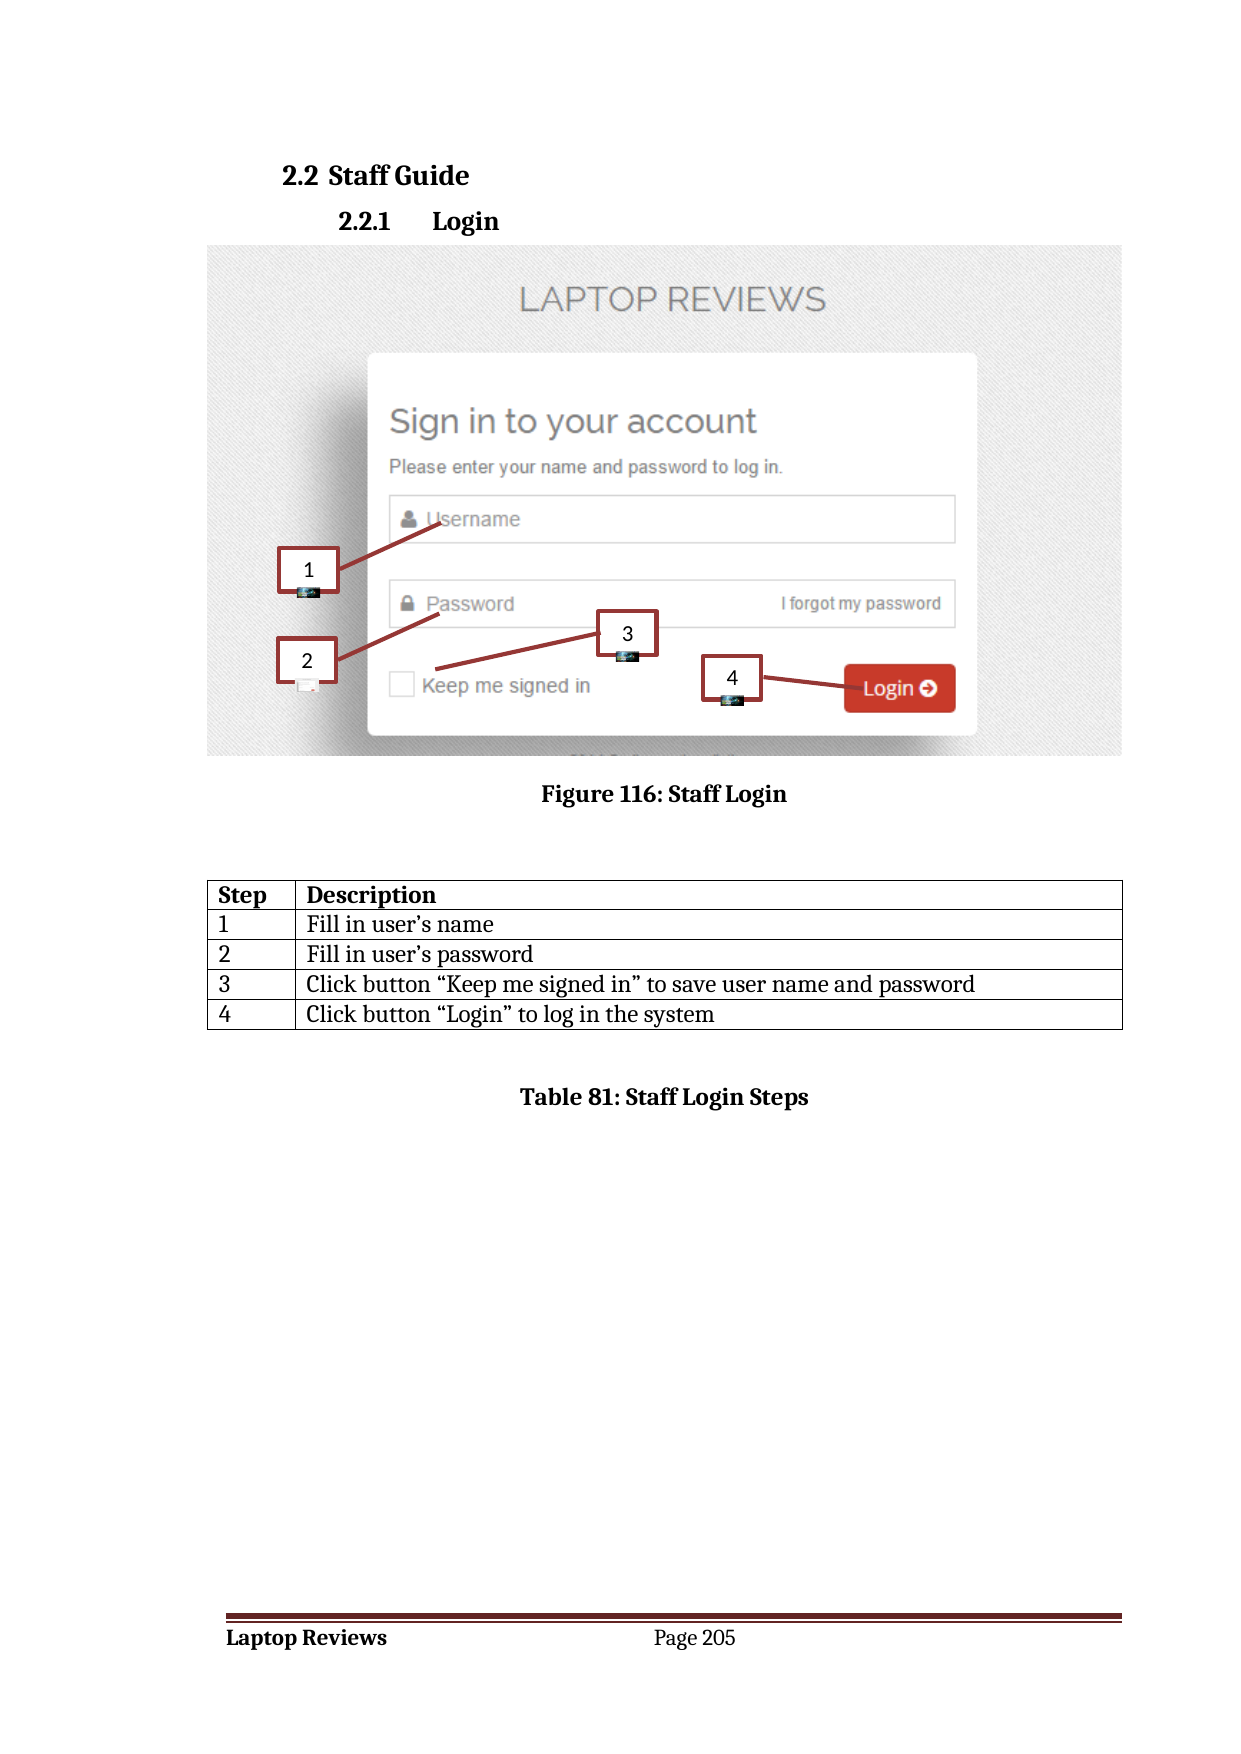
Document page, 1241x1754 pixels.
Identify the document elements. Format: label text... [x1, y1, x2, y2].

text Table 81: Staff Login Steps [207, 1082, 1122, 1111]
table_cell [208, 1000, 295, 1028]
picture [207, 245, 1122, 756]
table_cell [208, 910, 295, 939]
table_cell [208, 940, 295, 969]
subtitle Staff Guide [282, 159, 1122, 193]
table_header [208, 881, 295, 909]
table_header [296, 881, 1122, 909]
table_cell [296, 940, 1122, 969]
text Figure 116: Staff Login [207, 780, 1122, 809]
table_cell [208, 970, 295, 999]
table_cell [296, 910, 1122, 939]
subtitle Login [338, 206, 1122, 237]
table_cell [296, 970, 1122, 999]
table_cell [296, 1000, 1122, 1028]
